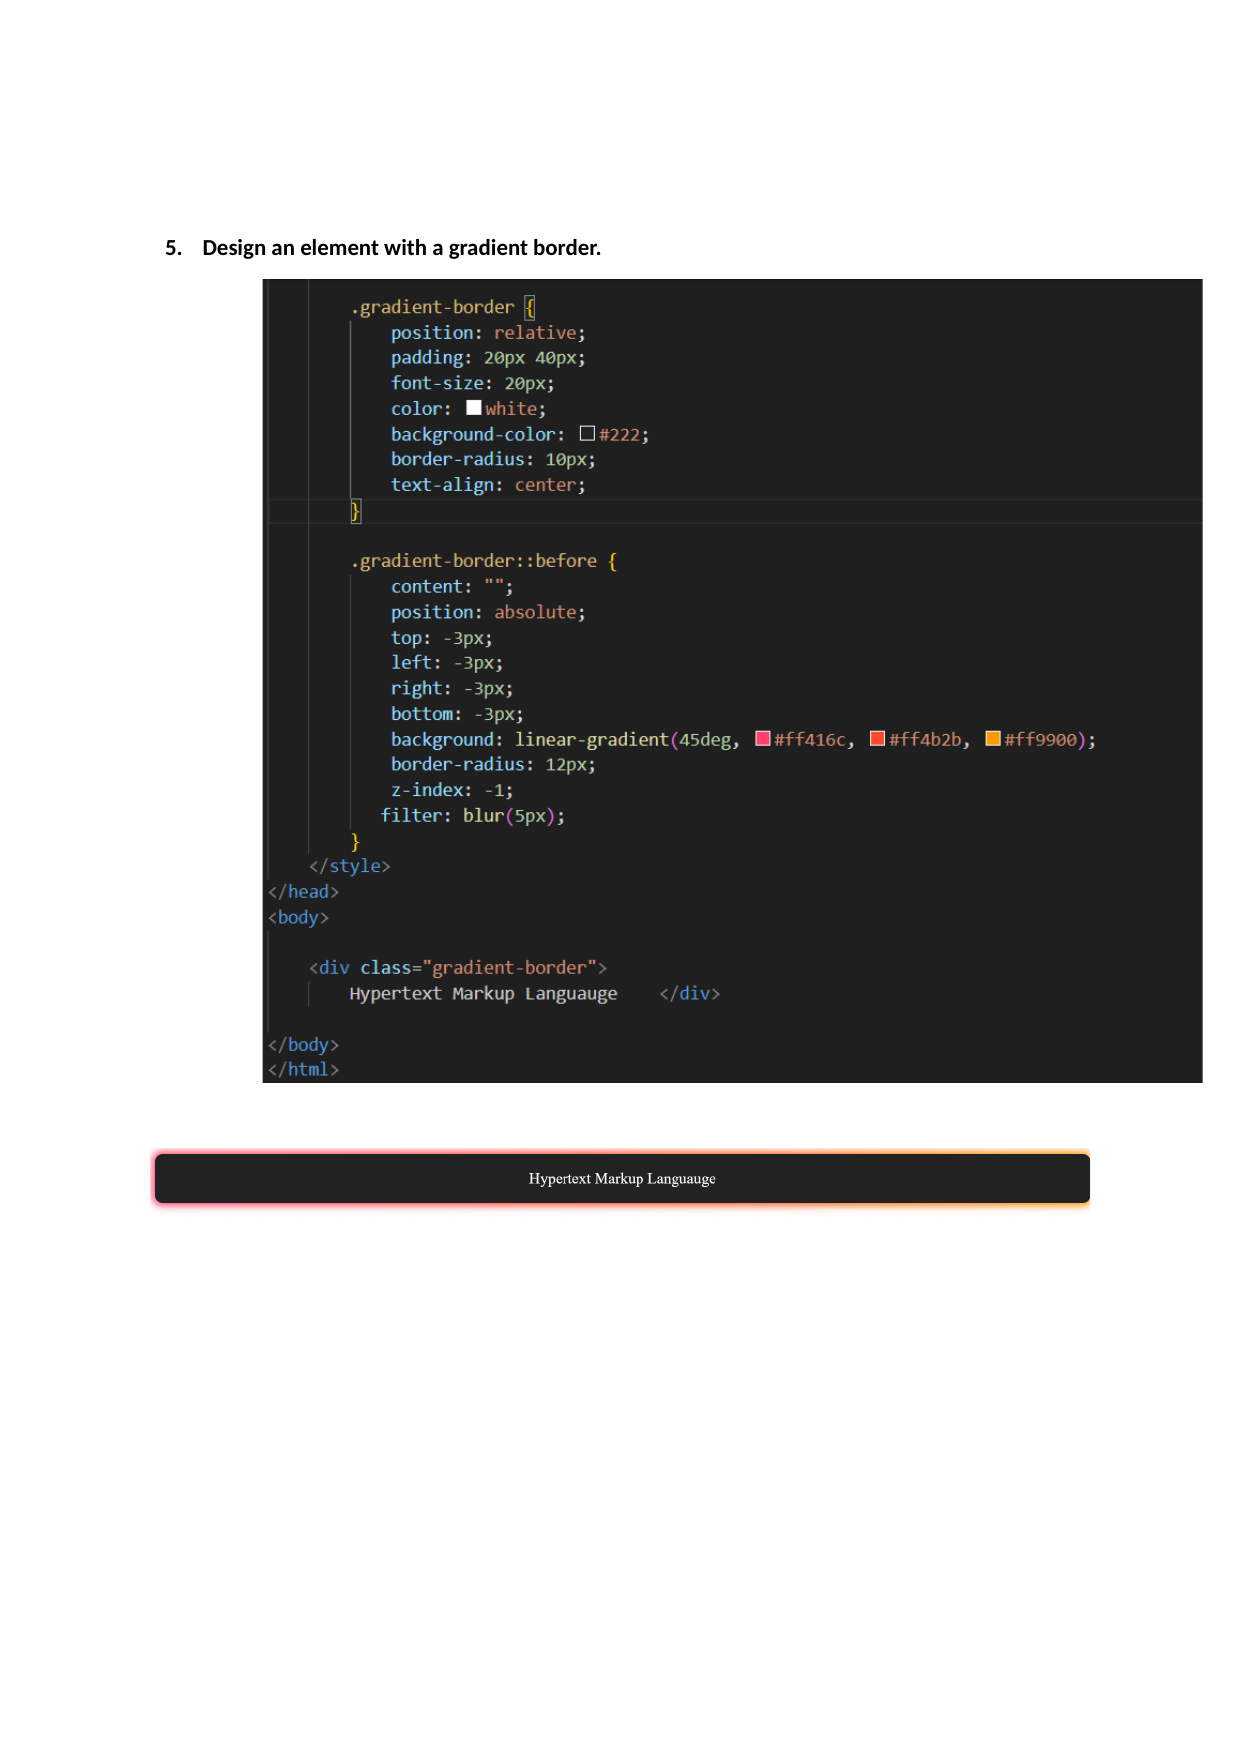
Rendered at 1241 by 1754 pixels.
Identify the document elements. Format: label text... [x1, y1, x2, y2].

picture [150, 1148, 1091, 1225]
list Design an element with a gradient border. [165, 233, 1090, 261]
picture [262, 279, 1203, 1083]
